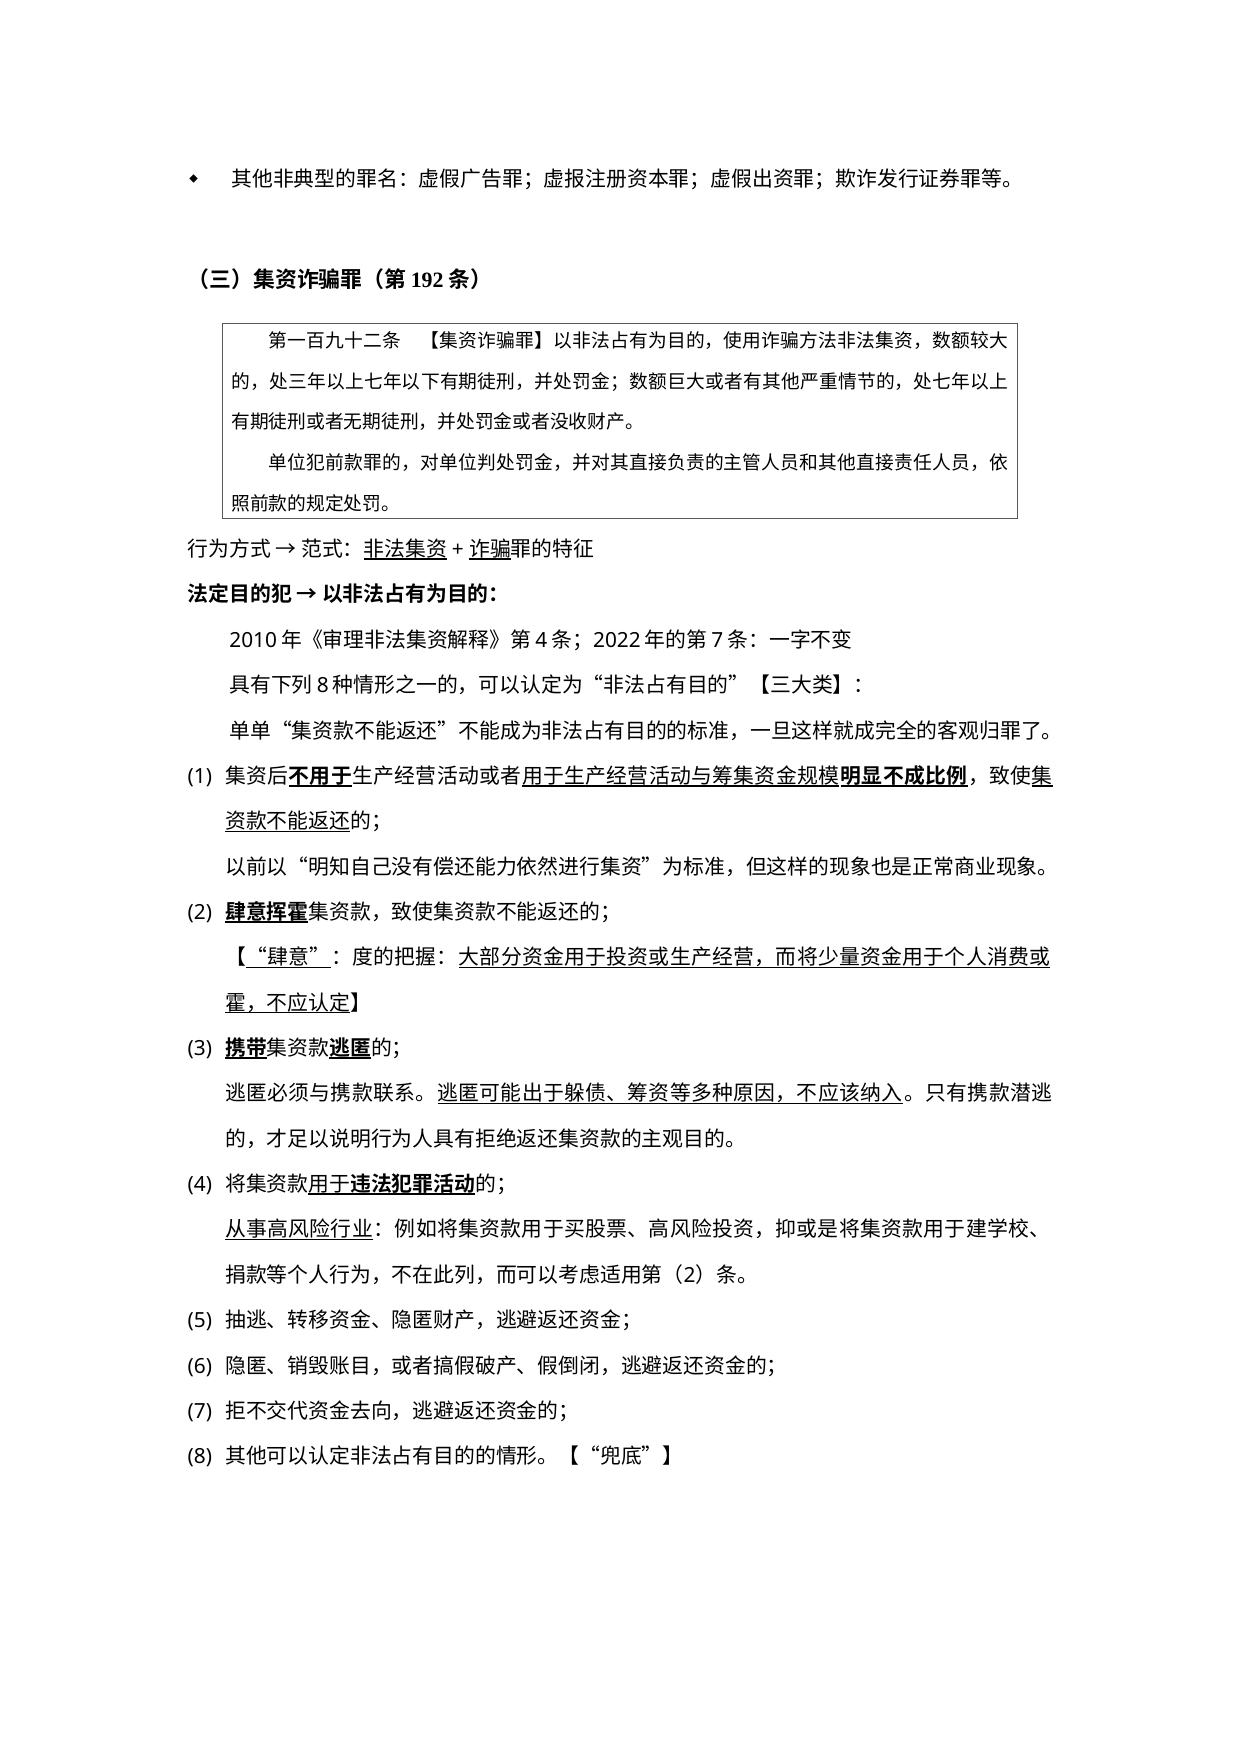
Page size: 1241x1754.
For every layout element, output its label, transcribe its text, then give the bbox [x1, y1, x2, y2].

list 逃匿必须与携款联系。逃匿可能出于躲债、筹资等多种原因，不应该纳入。只有携款潜逃的，才足以说明行为人具有拒绝返还集资款的主观目的。 [225, 1077, 1053, 1152]
text 第一百九十二条 【集资诈骗罪】以非法占有为目的，使用诈骗方法非法集资，数额较大的，处三年以上七年以下有期徒刑，并处罚金；数额巨大或者有其他严重情节的，处七年以上有期徒刑或者无期徒刑，并处罚金或者没收财产。 [223, 324, 1017, 434]
list 以前以“明知自己没有偿还能力依然进行集资”为标准，但这样的现象也是正常商业现象。 [225, 850, 1053, 880]
text 行为方式 → 范式：非法集资 + 诈骗罪的特征 [187, 532, 1053, 563]
text 2010年《审理非法集资解释》第4条；2022年的第7条：一字不变 [187, 623, 1053, 653]
list 抽逃、转移资金、隐匿财产，逃避返还资金； [187, 1303, 1053, 1334]
list 将集资款用于违法犯罪活动的； [187, 1167, 1053, 1198]
text 单位犯前款罪的，对单位判处罚金，并对其直接负责的主管人员和其他直接责任人员，依照前款的规定处罚。 [223, 444, 1017, 518]
text 法定目的犯 → 以非法占有为目的： [187, 578, 1053, 608]
list 携带集资款逃匿的； [187, 1031, 1053, 1062]
list 肆意挥霍集资款，致使集资款不能返还的； [187, 895, 1053, 926]
list 【“肆意”：度的把握：大部分资金用于投资或生产经营，而将少量资金用于个人消费或霍，不应认定】 [225, 941, 1053, 1016]
list 集资后不用于生产经营活动或者用于生产经营活动与筹集资金规模明显不成比例，致使集资款不能返还的； [187, 759, 1053, 835]
list 拒不交代资金去向，逃避返还资金的； [187, 1394, 1053, 1424]
list 其他可以认定非法占有目的的情形。【“兜底”】 [187, 1440, 1053, 1470]
subtitle （三）集资诈骗罪（第192条） [187, 262, 1053, 294]
text 具有下列8种情形之一的，可以认定为“非法占有目的”【三大类】： [187, 668, 1053, 699]
text 单单“集资款不能返还”不能成为非法占有目的的标准，一旦这样就成完全的客观归罪了。 [187, 714, 1053, 744]
list 从事高风险行业：例如将集资款用于买股票、高风险投资，抑或是将集资款用于建学校、捐款等个人行为，不在此列，而可以考虑适用第（2）条。 [225, 1213, 1053, 1288]
list 隐匿、销毁账目，或者搞假破产、假倒闭，逃避返还资金的； [187, 1349, 1053, 1379]
list 其他非典型的罪名：虚假广告罪；虚报注册资本罪；虚假出资罪；欺诈发行证券罪等。 [187, 162, 1053, 192]
